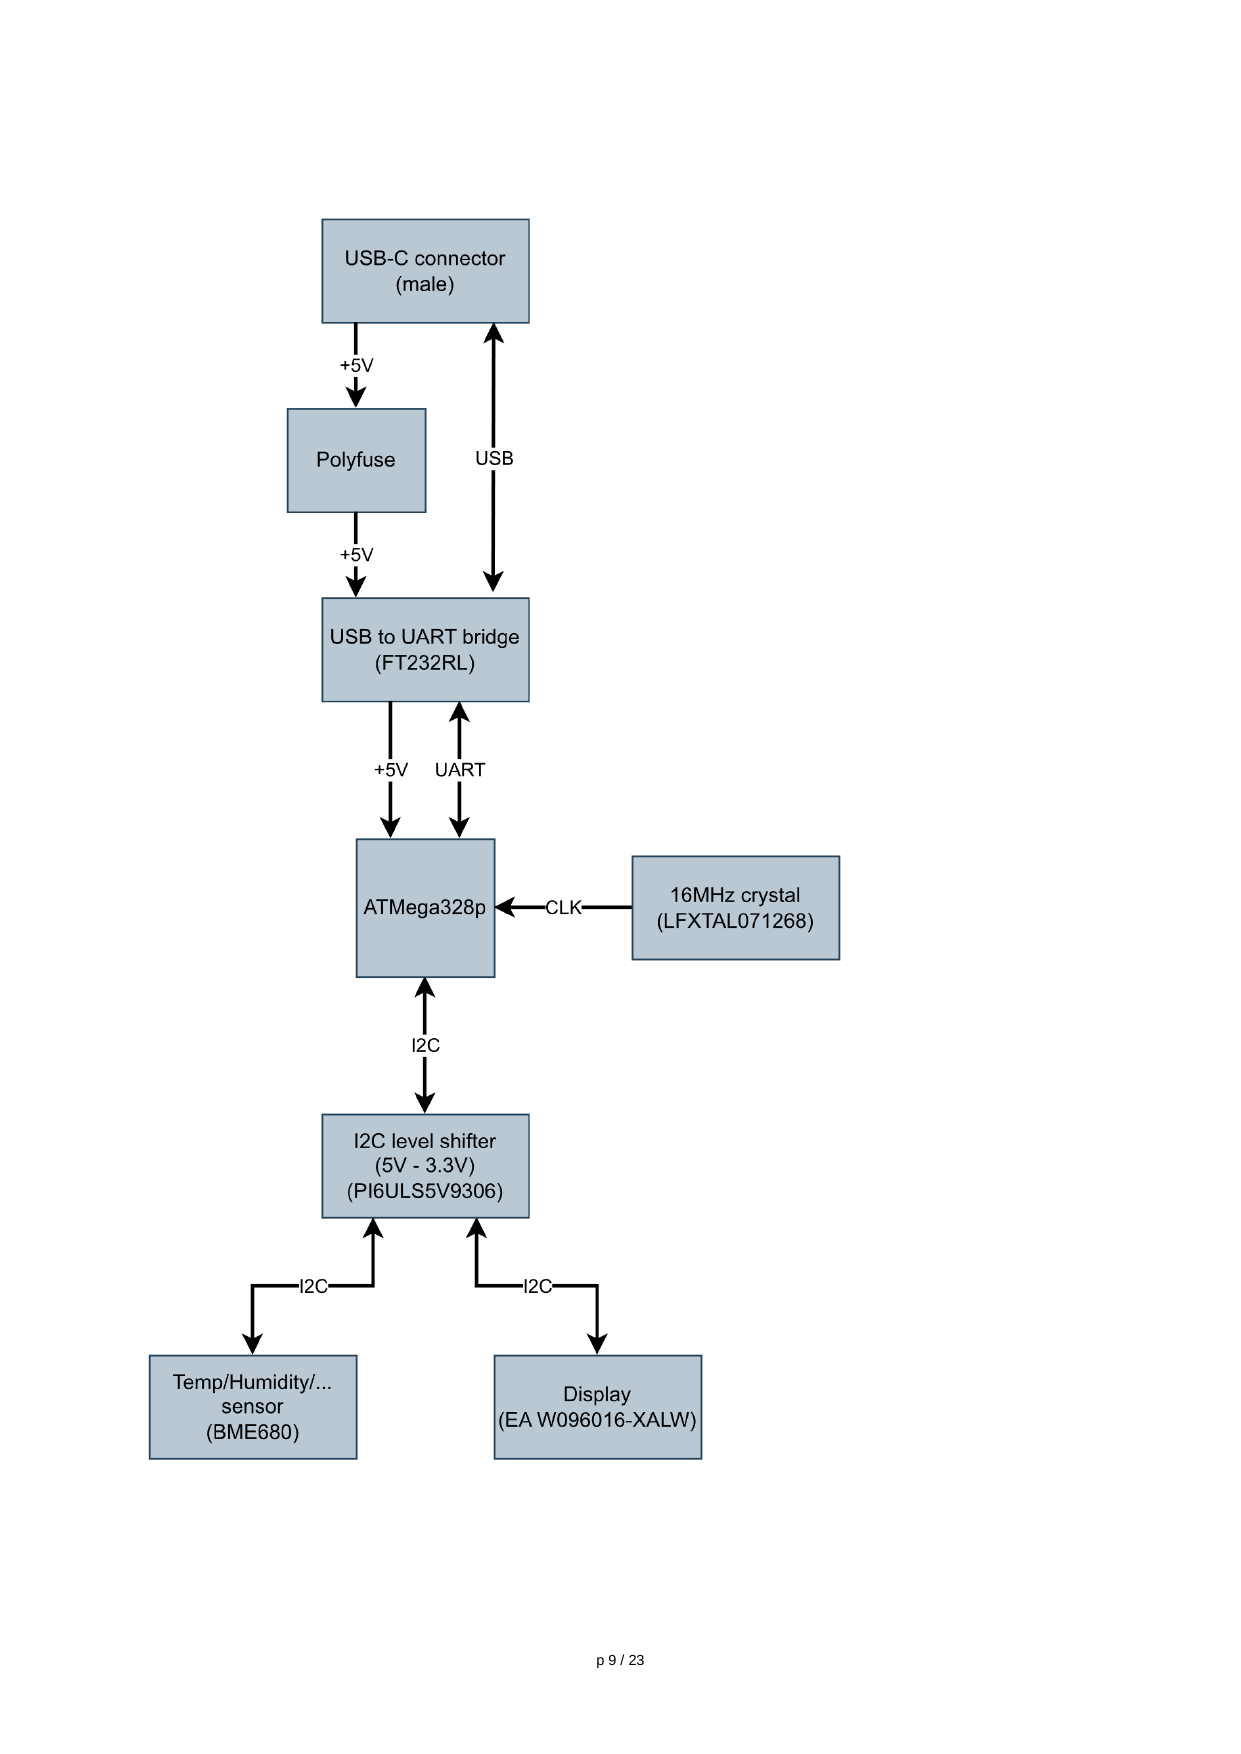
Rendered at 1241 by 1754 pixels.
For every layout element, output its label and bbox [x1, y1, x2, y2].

picture [147, 218, 843, 1465]
